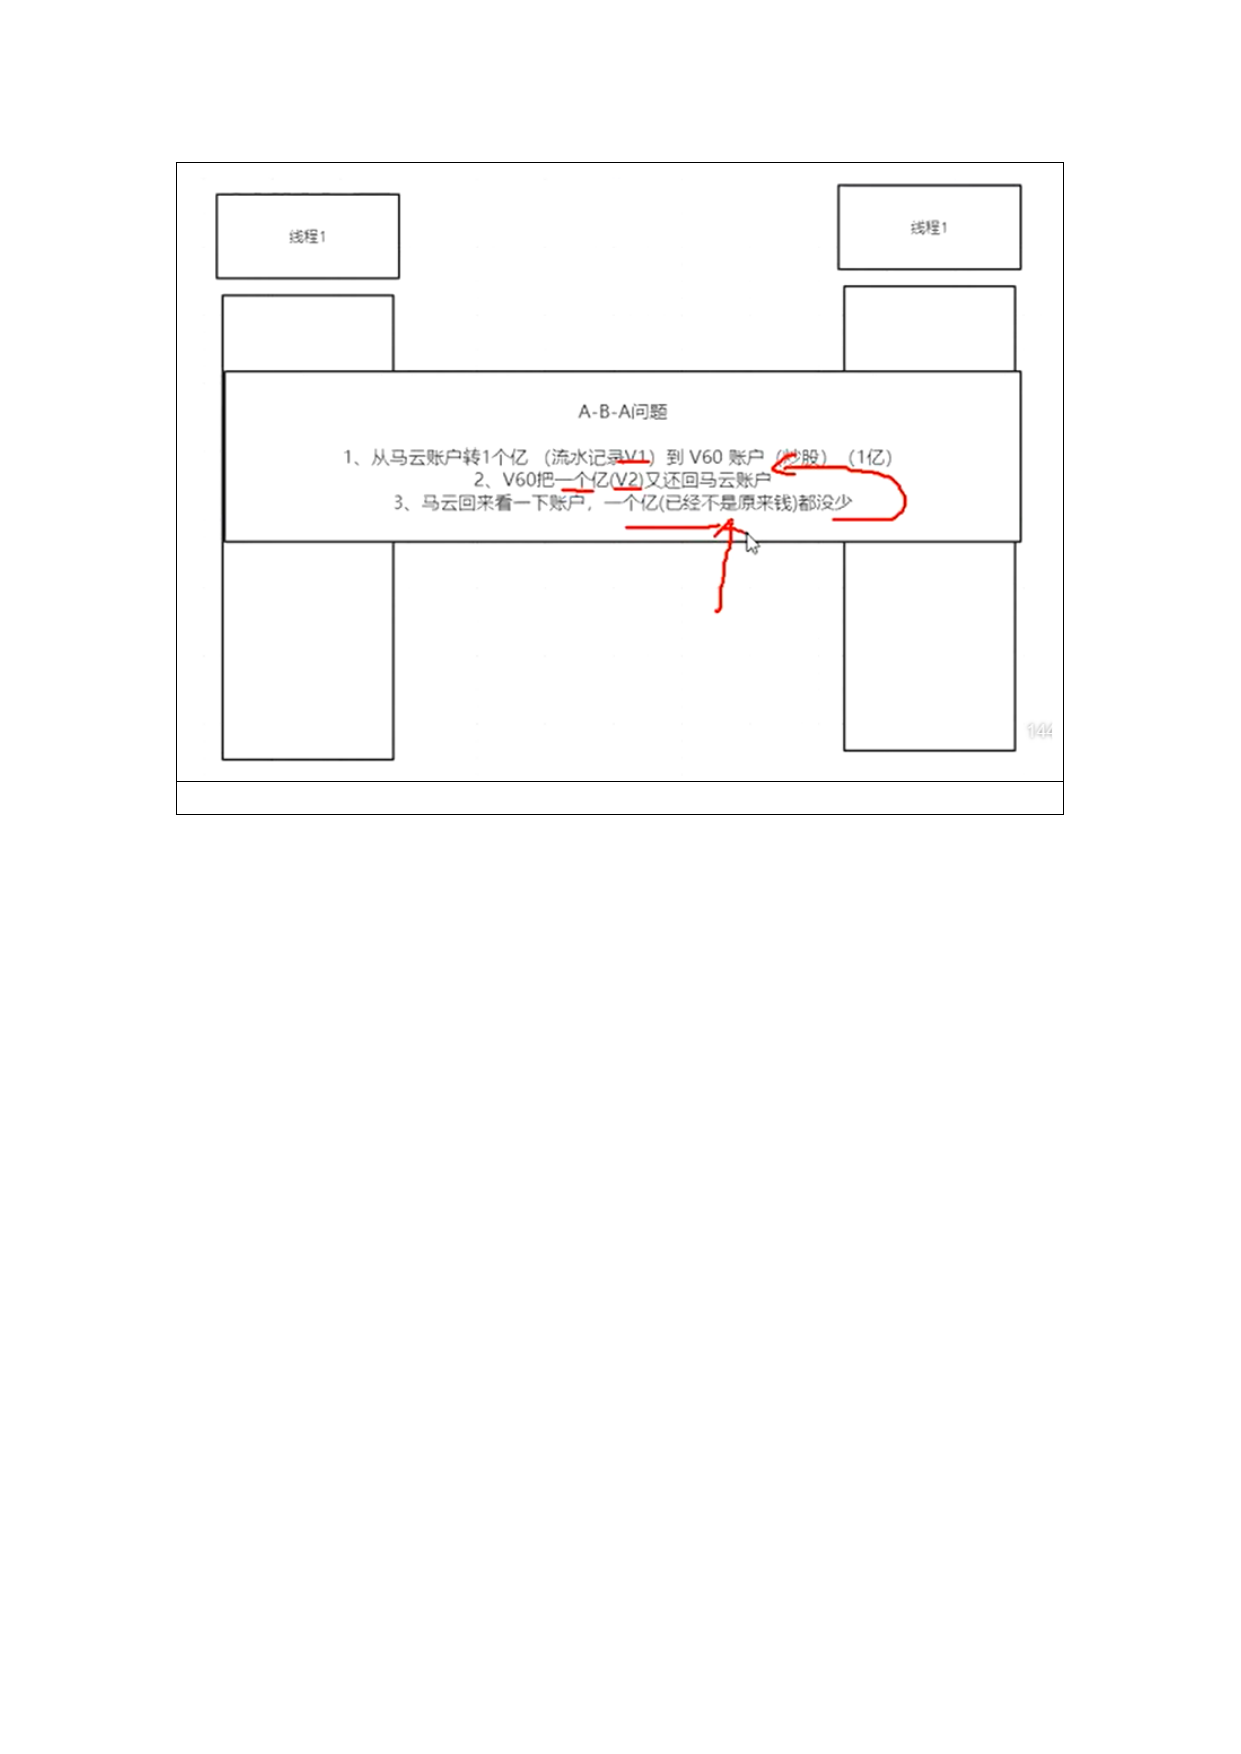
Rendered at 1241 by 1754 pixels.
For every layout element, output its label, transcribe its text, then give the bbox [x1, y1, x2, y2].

table_cell 解决：加个版本号 [177, 163, 1063, 781]
picture [187, 163, 1053, 776]
table_cell [177, 782, 1063, 814]
